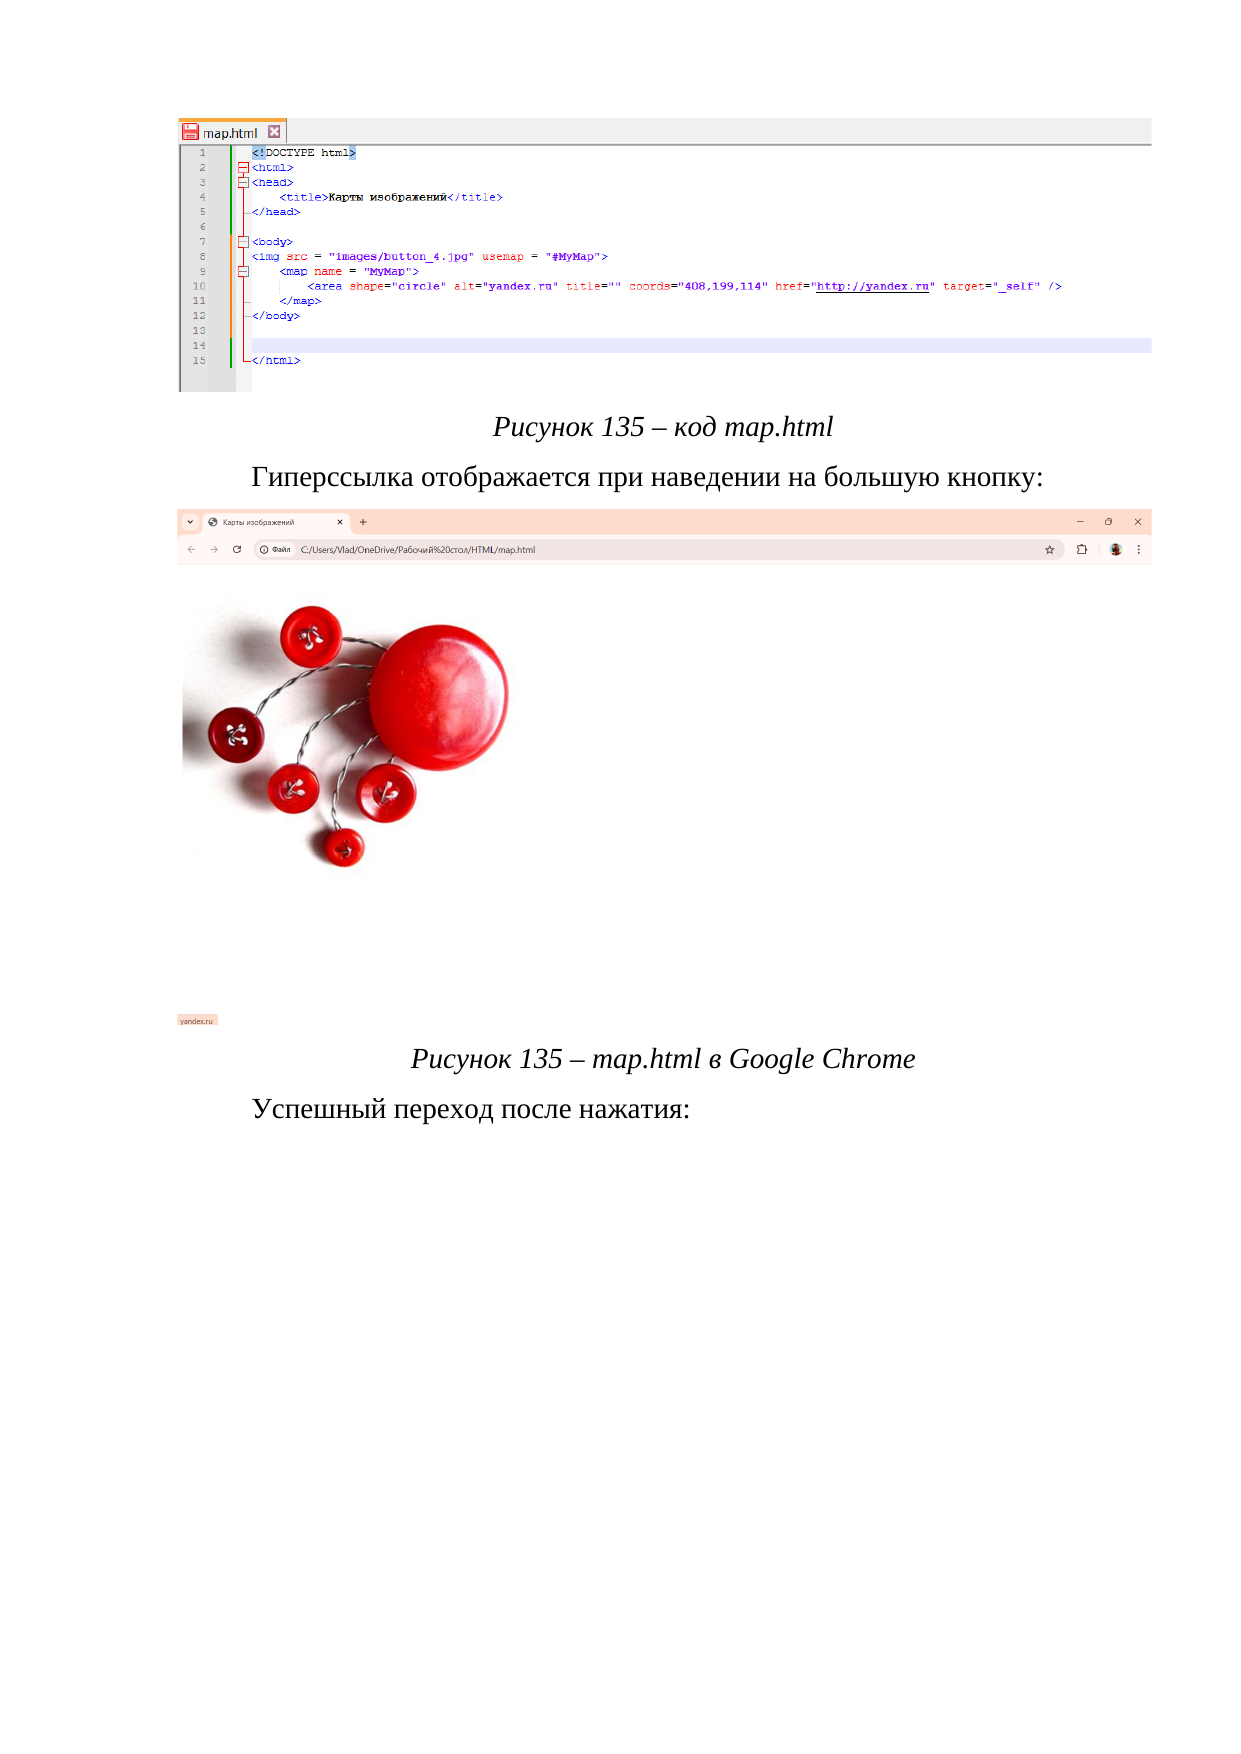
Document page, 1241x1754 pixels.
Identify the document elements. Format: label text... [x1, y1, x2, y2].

text Рисунок 135 – код map.html [177, 409, 1152, 442]
picture [177, 509, 1152, 1025]
text Успешный переход после нажатия: [177, 1091, 1152, 1125]
picture [177, 118, 1152, 392]
text Рисунок 135 – map.html в Google Chrome [177, 1041, 1152, 1074]
text Гиперссылка отображается при наведении на большую кнопку: [177, 459, 1152, 493]
